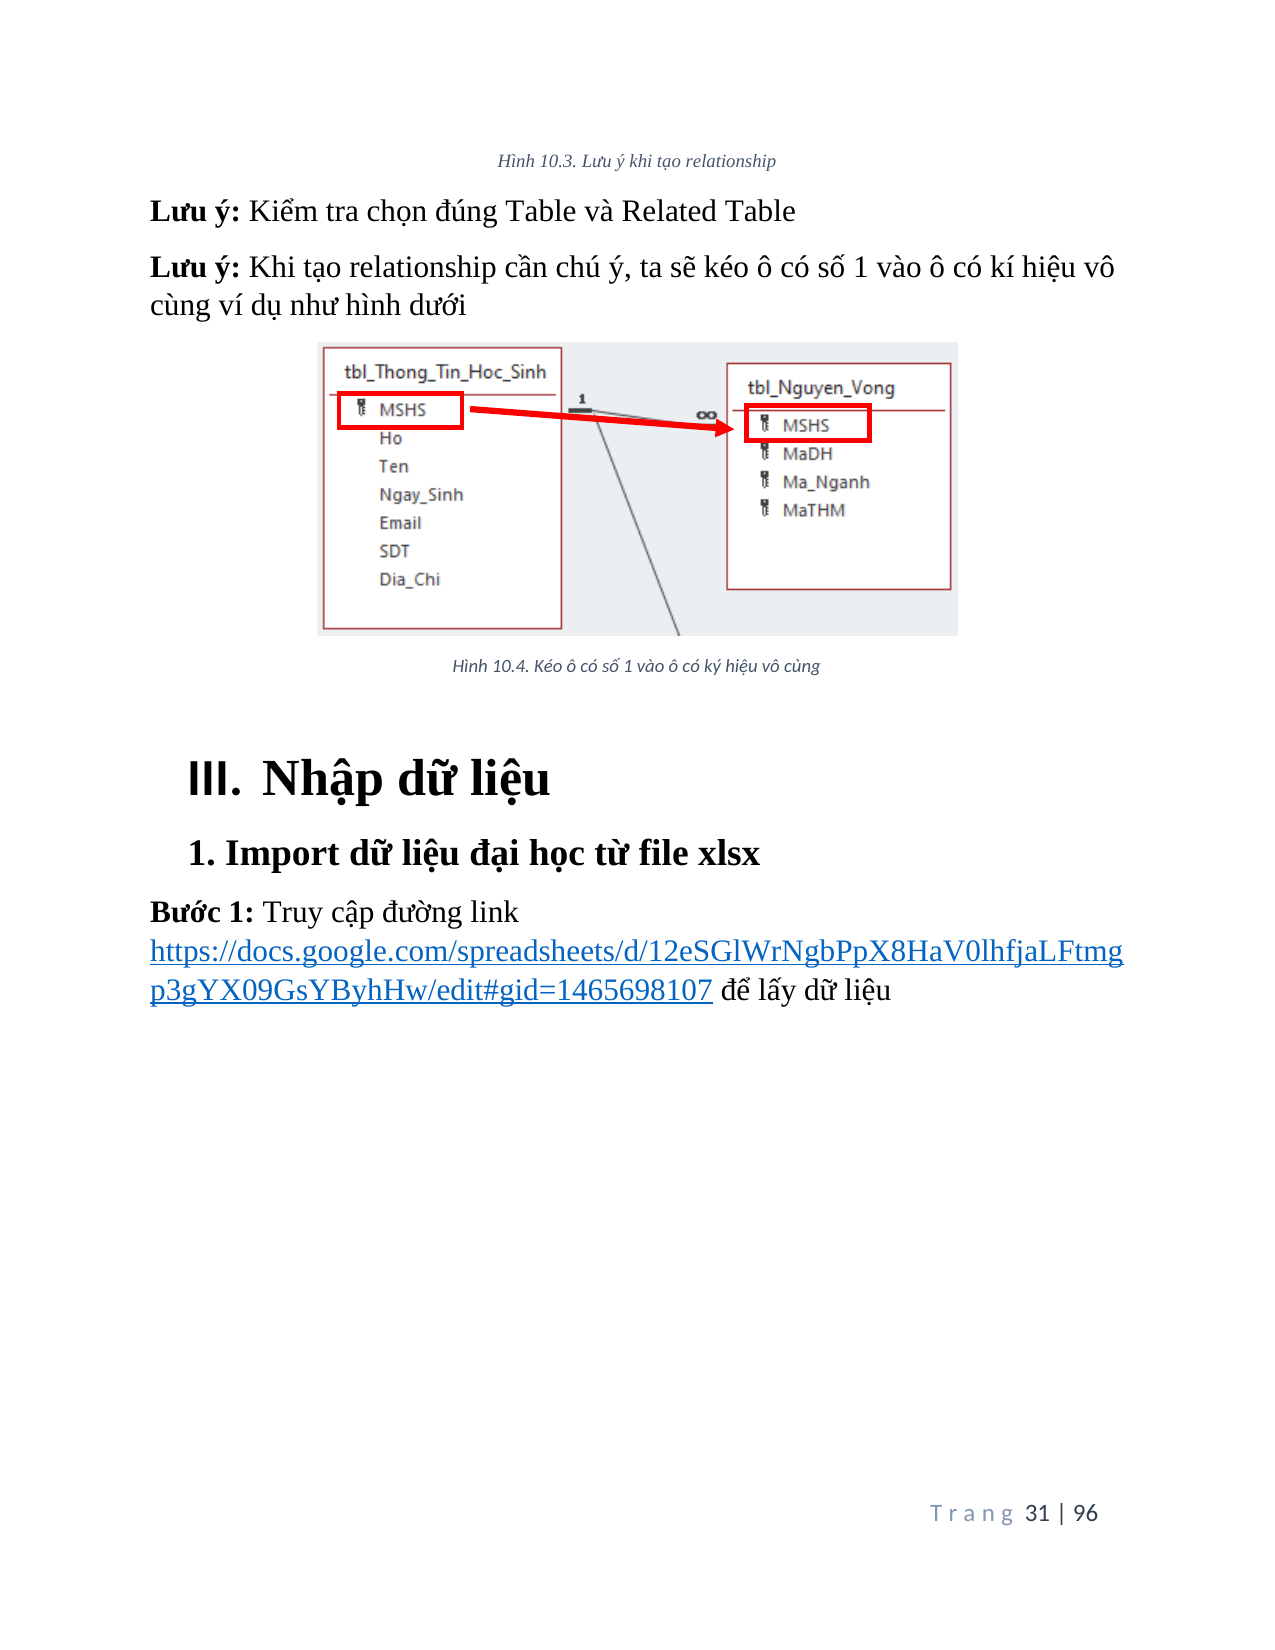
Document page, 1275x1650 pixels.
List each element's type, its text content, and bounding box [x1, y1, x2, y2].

subtitle Nhập dữ liệu [187, 745, 1125, 809]
text Lưu ý: Khi tạo relationship cần chú ý, ta sẽ kéo ô có số 1 vào ô có kí hiệu vô cùng ví dụ như hình dưới [150, 248, 1125, 322]
text Bước 1: Truy cập đường link https://docs.google.com/spreadsheets/d/12eSGlWrNgbPpX8HaV0lhfjaLFtmgp3gYX09GsYByhHw/edit#gid=1465698107 để lấy dữ liệu [150, 894, 1125, 1007]
text Hình 10.4. Kéo ô có số 1 vào ô có ký hiệu vô cùng [150, 654, 1125, 677]
text Hình 10.3. Lưu ý khi tạo relationship [150, 150, 1125, 172]
text Lưu ý: Kiểm tra chọn đúng Table và Related Table [150, 192, 1125, 228]
picture [317, 342, 958, 636]
subtitle Import dữ liệu đại học từ file xlsx [187, 830, 1125, 873]
